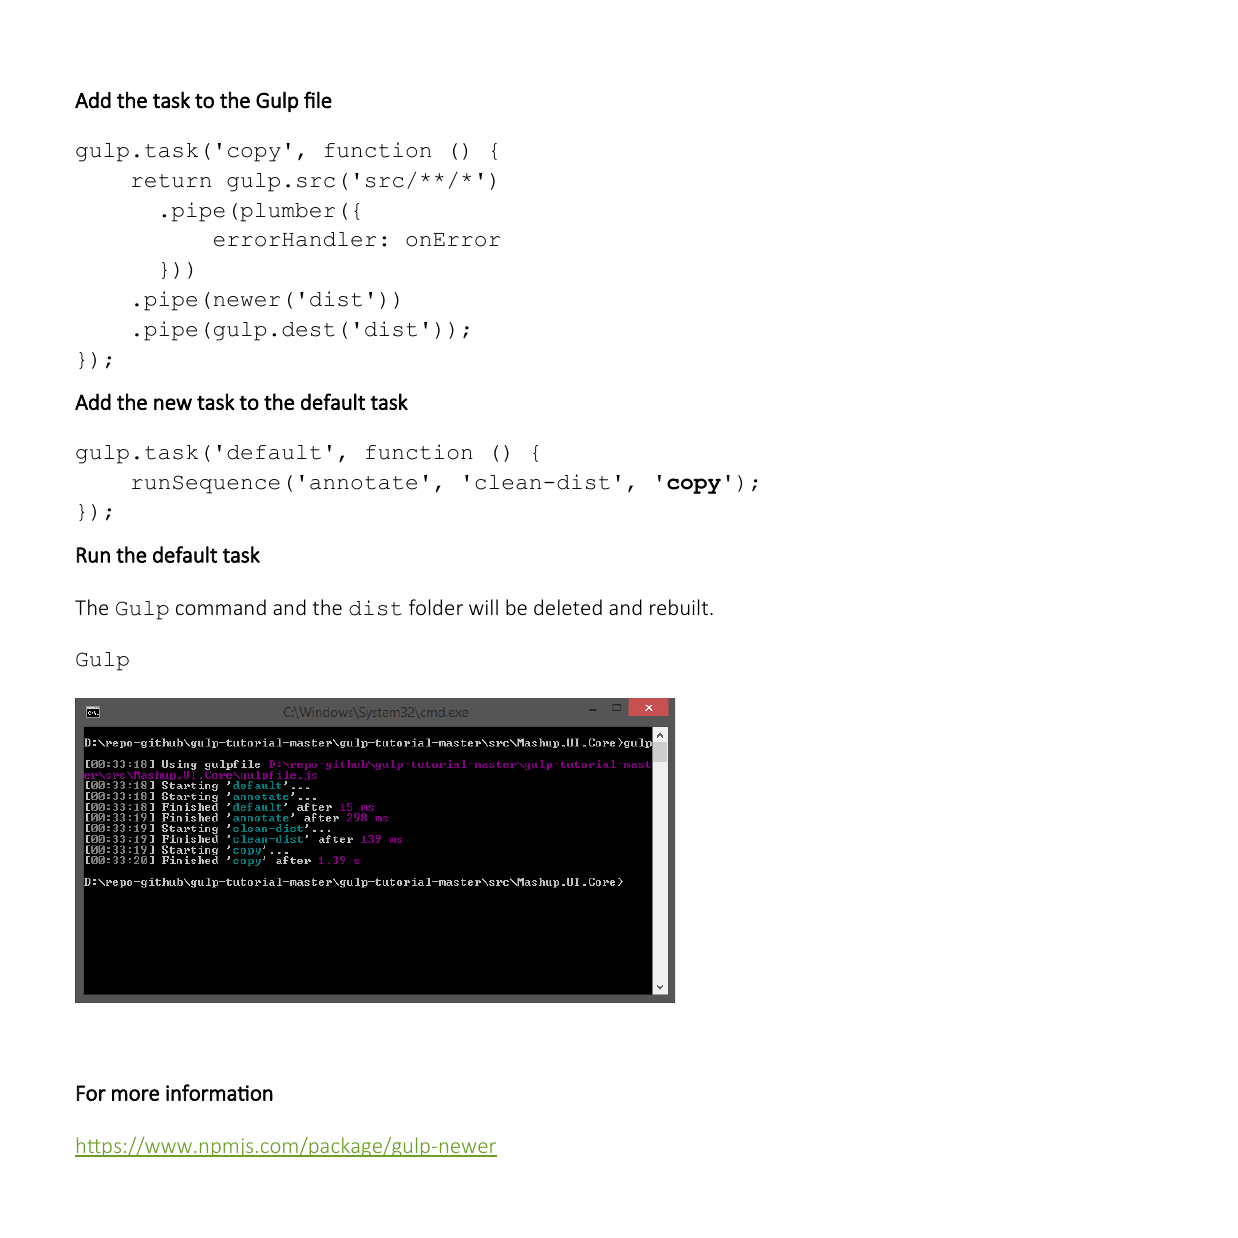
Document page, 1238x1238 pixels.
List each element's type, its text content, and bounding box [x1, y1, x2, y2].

text For more information [75, 1078, 1162, 1106]
text Gulp [75, 647, 1162, 673]
text gulp.task('copy', function () { [75, 138, 1162, 164]
text gulp.task('default', function () { [75, 440, 1162, 466]
text runSequence('annotate', 'clean-dist', 'copy'); [75, 470, 1162, 496]
text The Gulp command and the dist folder will be deleted and rebuilt. [75, 593, 1162, 622]
picture [75, 698, 675, 1003]
text Run the default task [75, 540, 1162, 568]
text Add the task to the Gulp file [75, 85, 1162, 113]
text https://www.npmjs.com/package/gulp-newer [75, 1131, 1162, 1159]
text })) [75, 258, 1162, 283]
text }); [75, 500, 1162, 526]
text }); [75, 347, 1162, 373]
text .pipe(gulp.dest('dist')); [75, 317, 1162, 343]
text errorHandler: onError [75, 228, 1162, 254]
text .pipe(plumber({ [75, 198, 1162, 224]
text return gulp.src('src/**/*') [75, 168, 1162, 194]
text Add the new task to the default task [75, 387, 1162, 415]
text .pipe(newer('dist')) [75, 287, 1162, 313]
